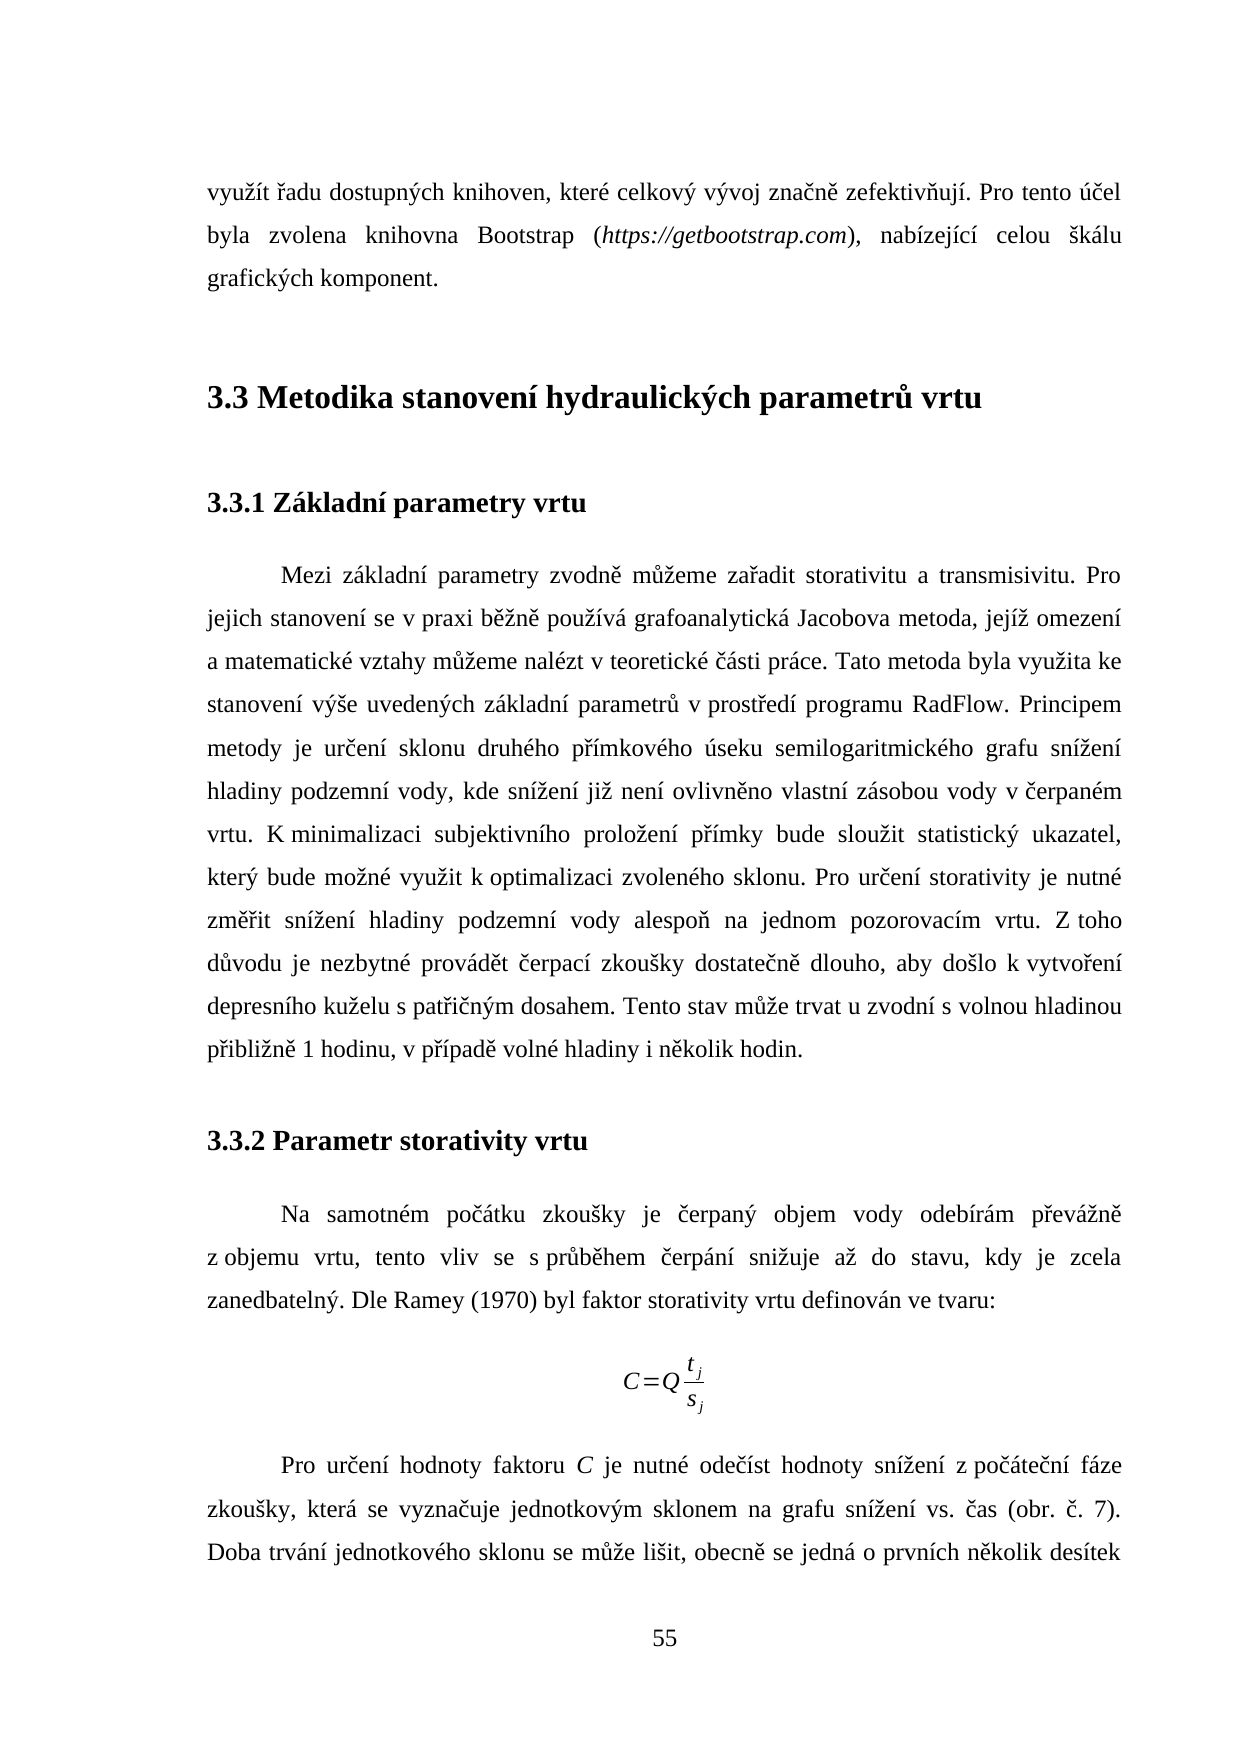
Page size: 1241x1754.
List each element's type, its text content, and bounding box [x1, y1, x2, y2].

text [207, 177, 1122, 292]
text Na samotném počátku zkoušky je čerpaný objem vody odebírám převážně z objemu vrtu, tento vliv se s průběhem čerpání snižuje až do stavu, kdy je zcela zanedbatelný. Dle Ramey (1970) byl faktor storativity vrtu definován ve tvaru: [207, 1199, 1122, 1314]
subtitle 3.3.2 Parametr storativity vrtu [207, 1123, 1122, 1157]
text Mezi základní parametry zvodně můžeme zařadit storativitu a transmisivitu. Pro jejich stanovení se v praxi běžně používá grafoanalytická Jacobova metoda, jejíž omezení a matematické vztahy můžeme nalézt v teoretické části práce. Tato metoda byla využita ke stanovení výše uvedených základní parametrů v prostředí programu RadFlow. Principem metody je určení sklonu druhého přímkového úseku semilogaritmického grafu snížení hladiny podzemní vody, kde snížení již není ovlivněno vlastní zásobou vody v čerpaném vrtu. K minimalizaci subjektivního proložení přímky bude sloužit statistický ukazatel, který bude možné využit k optimalizaci zvoleného sklonu. Pro určení storativity je nutné změřit snížení hladiny podzemní vody alespoň na jednom pozorovacím vrtu. Z toho důvodu je nezbytné provádět čerpací zkoušky dostatečně dlouho, aby došlo k vytvoření depresního kuželu s patřičným dosahem. Tento stav může trvat u zvodní s volnou hladinou přibližně 1 hodinu, v případě volné hladiny i několik hodin. [207, 560, 1122, 1063]
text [207, 1451, 1122, 1566]
subtitle 3.3.1 Základní parametry vrtu [207, 485, 1122, 518]
subtitle 3.3 Metodika stanovení hydraulických parametrů vrtu [207, 377, 1122, 416]
